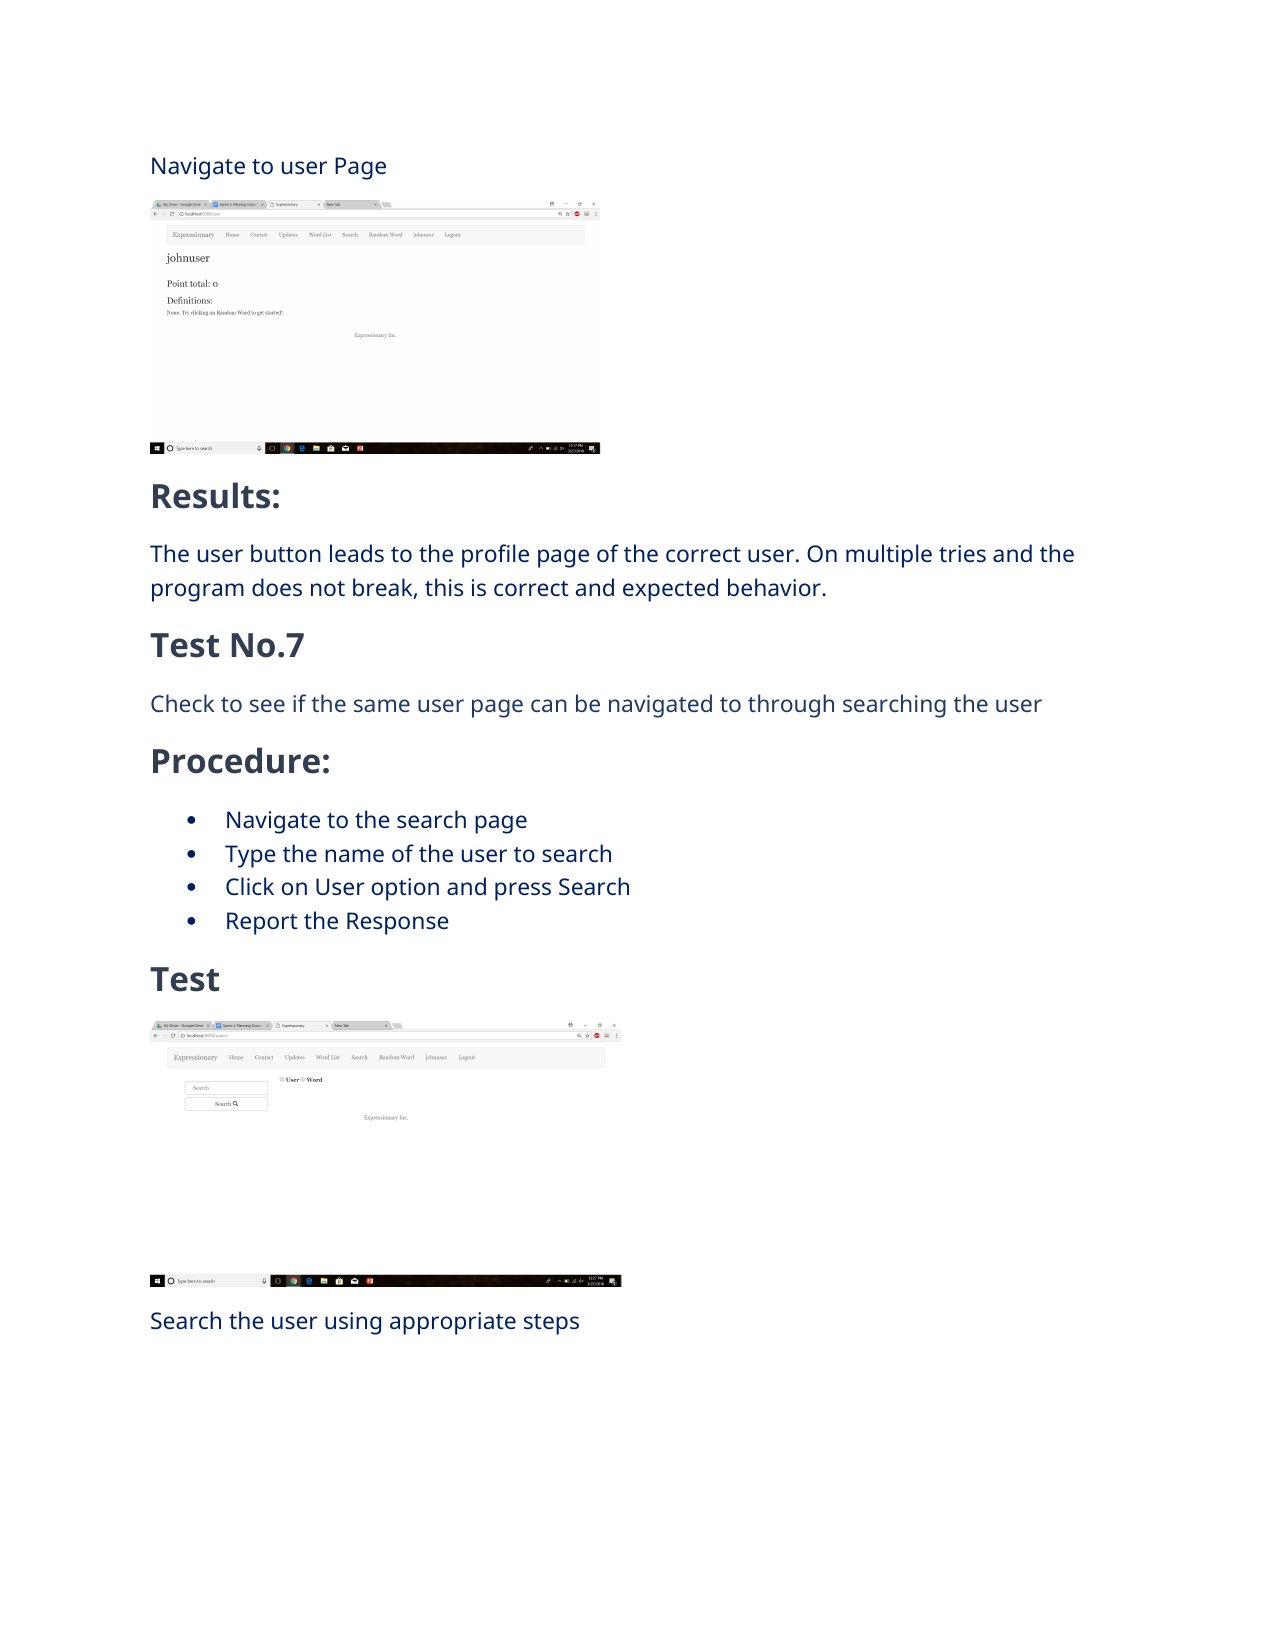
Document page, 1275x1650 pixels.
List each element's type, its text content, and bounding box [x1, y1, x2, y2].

text Navigate to user Page [150, 150, 1125, 181]
picture [150, 1021, 622, 1287]
list Click on User option and press Search [187, 871, 1125, 903]
text Search the user using appropriate steps [150, 1305, 1125, 1336]
list Type the name of the user to search [187, 838, 1125, 869]
picture [150, 200, 600, 454]
text Test No.7 [150, 622, 1125, 668]
text Check to see if the same user page can be navigated to through searching the user [150, 688, 1125, 719]
list Report the Response [187, 905, 1125, 936]
text The user button leads to the profile page of the correct user. On multiple tries and the program does not break, this is correct and expected behavior. [150, 538, 1125, 603]
list Navigate to the search page [187, 804, 1125, 835]
text Results: [150, 472, 1125, 518]
text Test [150, 956, 1125, 1001]
text Procedure: [150, 738, 1125, 784]
